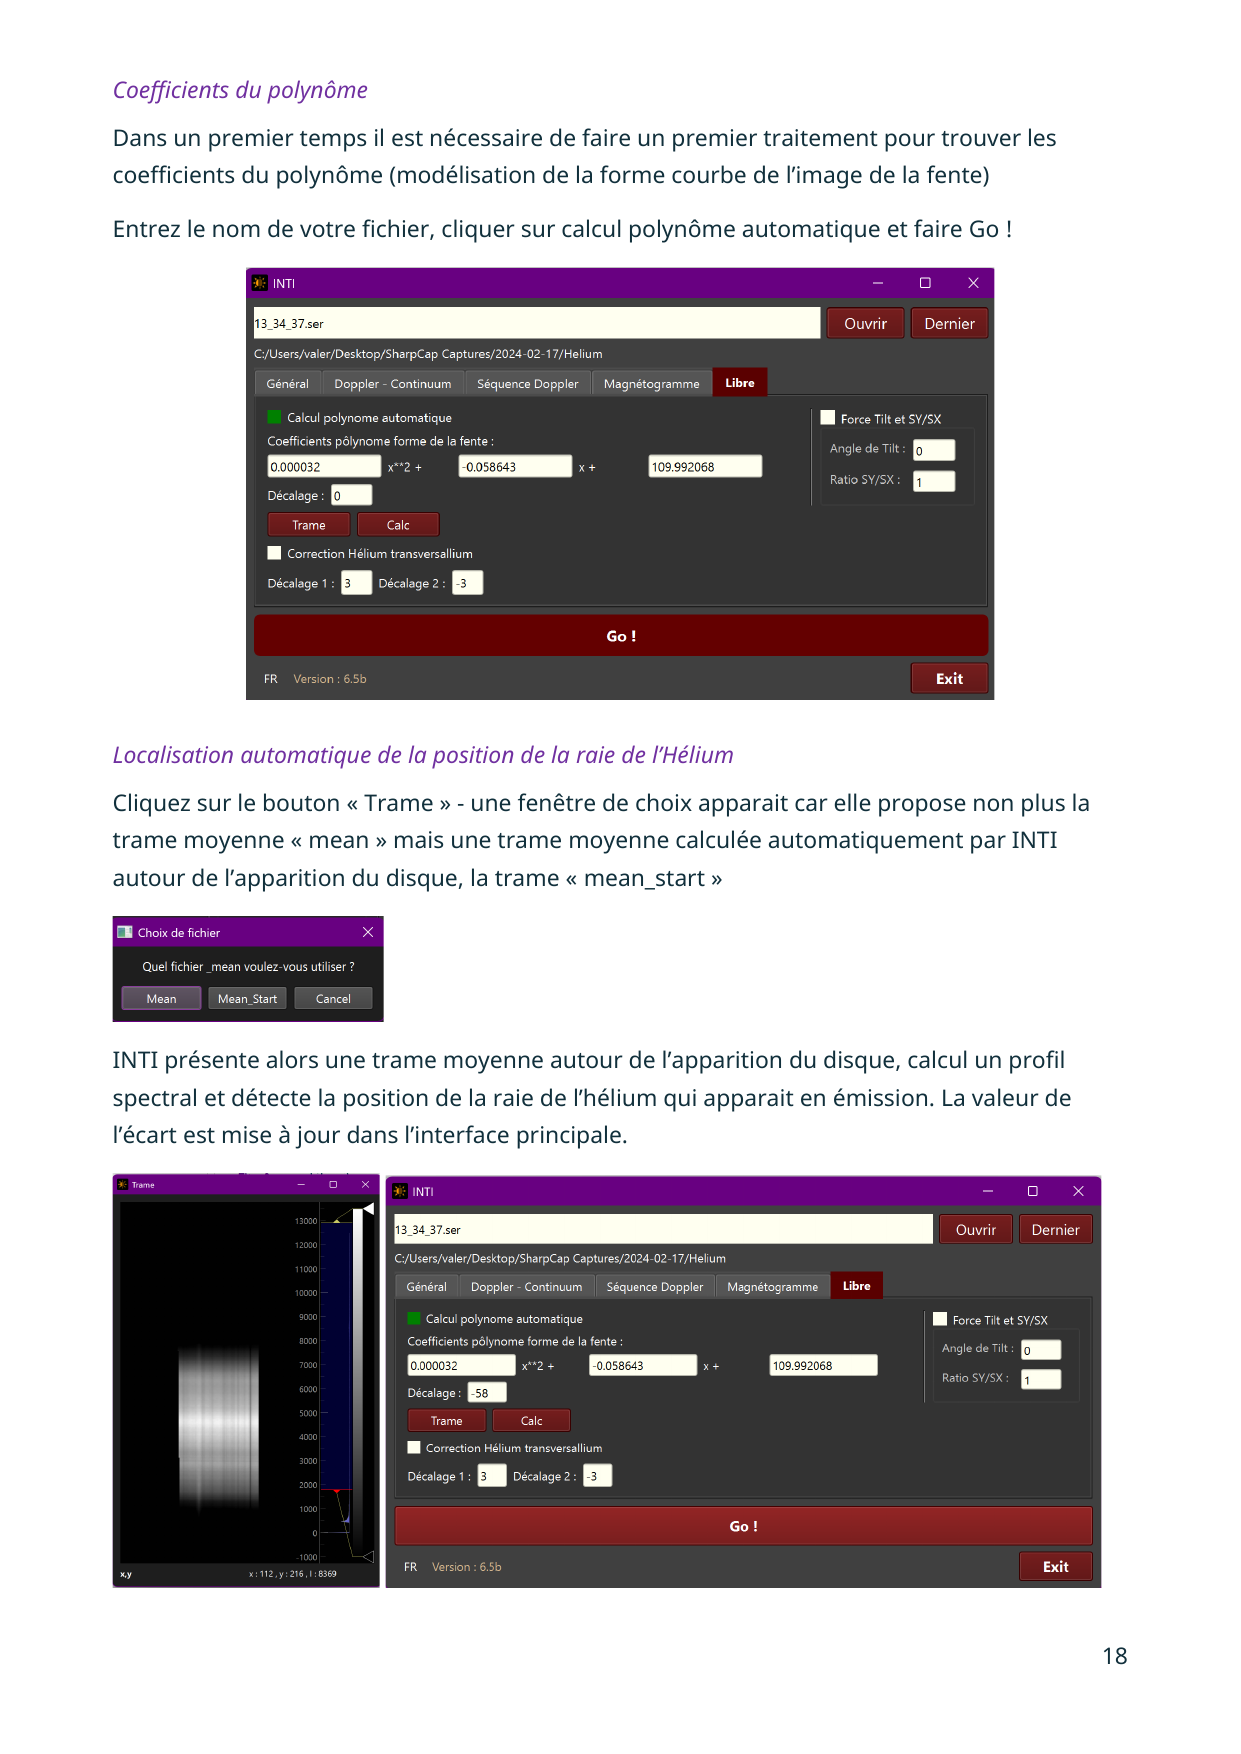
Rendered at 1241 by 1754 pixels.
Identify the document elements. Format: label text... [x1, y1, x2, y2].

picture [112, 1173, 380, 1588]
subtitle Localisation automatique de la position de la raie de l’Hélium [112, 739, 1128, 770]
text INTI présente alors une trame moyenne autour de l’apparition du disque, calcul un profil spectral et détecte la position de la raie de l’hélium qui apparait en émission. La valeur de l’écart est mise à jour dans l’interface principale. [112, 1044, 1128, 1151]
picture [112, 916, 384, 1022]
text Cliquez sur le bouton « Trame » - une fenêtre de choix apparait car elle propose non plus la trame moyenne « mean » mais une trame moyenne calculée automatiquement par INTI autour de l’apparition du disque, la trame « mean_start » [112, 787, 1128, 893]
subtitle Coefficients du polynôme [112, 74, 1128, 105]
picture [385, 1175, 1102, 1588]
text Entrez le nom de votre fichier, cliquer sur calcul polynôme automatique et faire Go ! [112, 213, 1128, 245]
text Dans un premier temps il est nécessaire de faire un premier traitement pour trouver les coefficients du polynôme (modélisation de la forme courbe de l’image de la fente) [112, 122, 1128, 191]
picture [246, 267, 995, 700]
